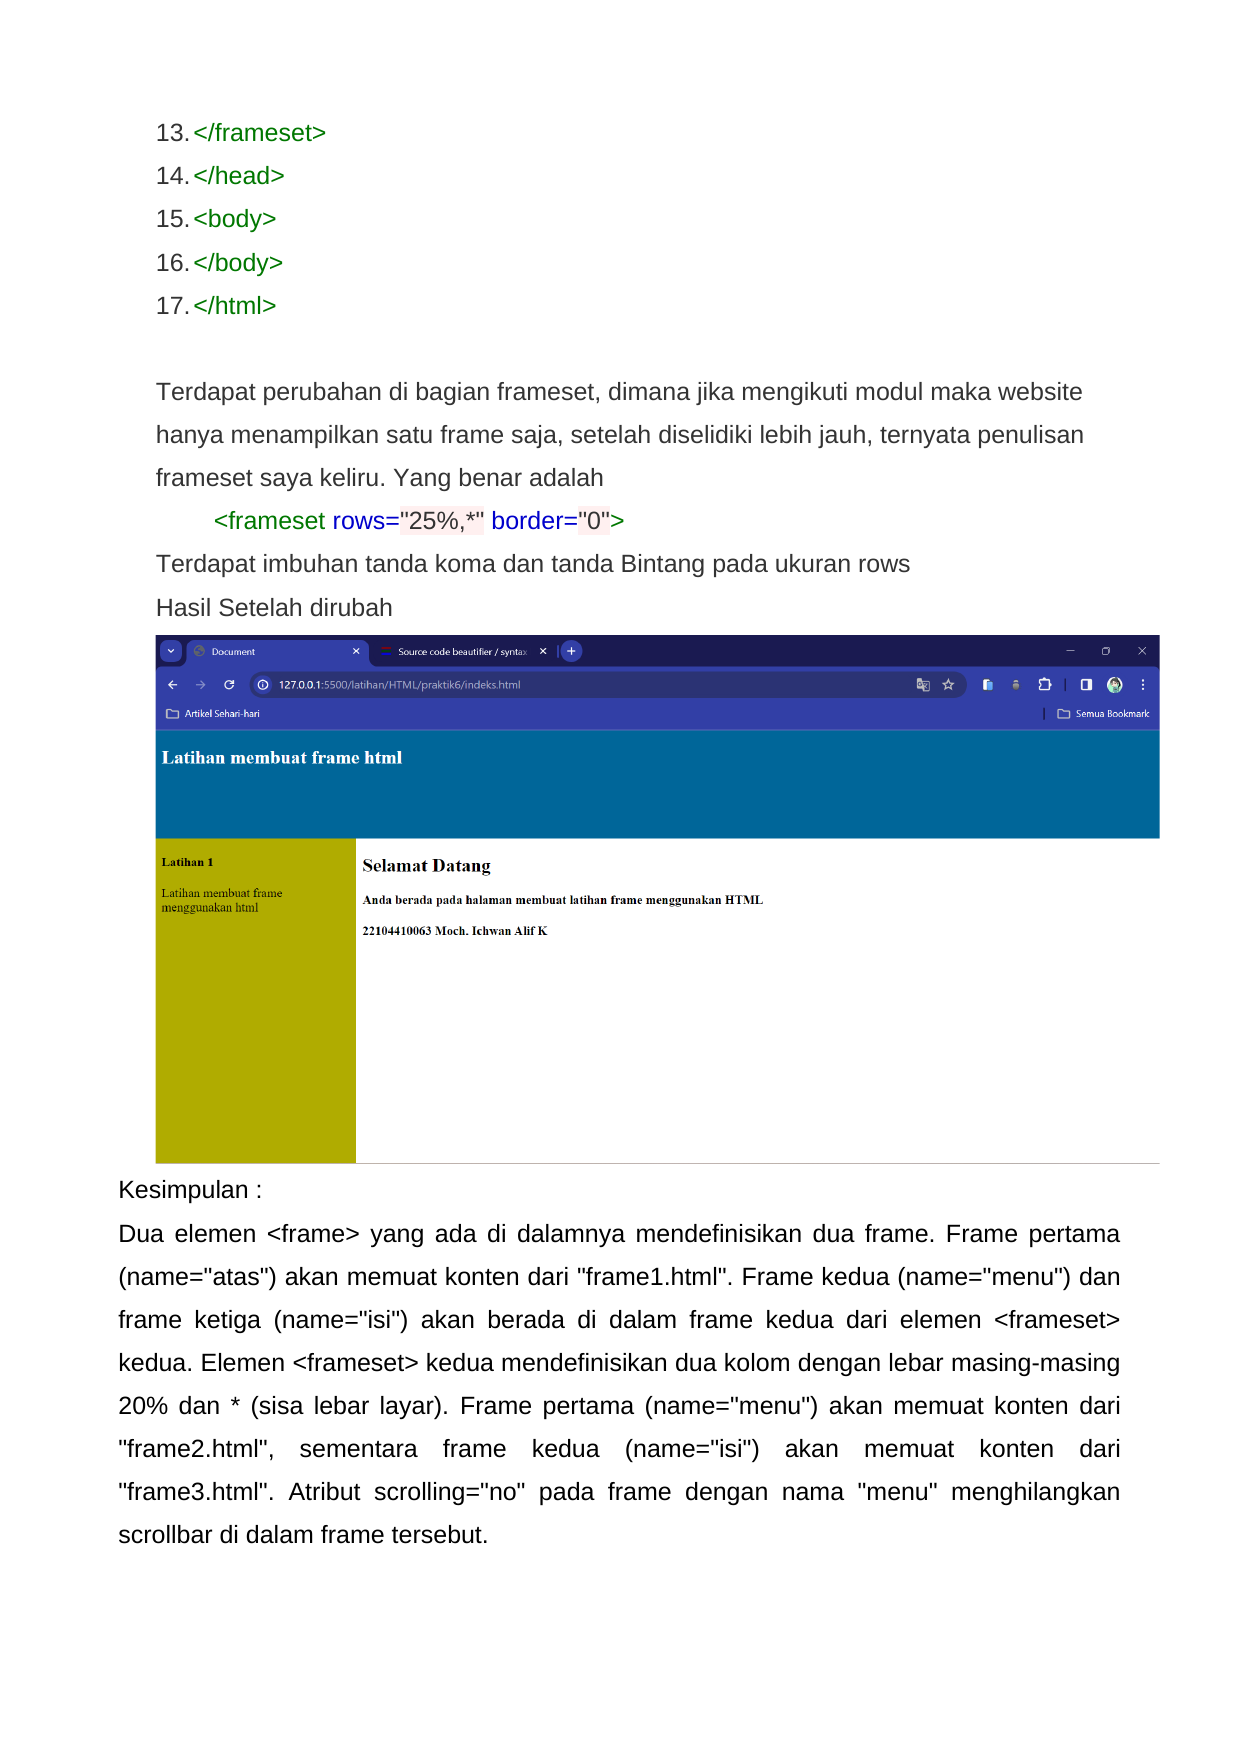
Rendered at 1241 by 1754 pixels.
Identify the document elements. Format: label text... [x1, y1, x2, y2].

list </html> [156, 291, 1122, 319]
picture [155, 635, 1160, 730]
list <body> [156, 204, 1122, 233]
picture [176, 756, 182, 763]
list </head> [156, 161, 1122, 190]
list </body> [156, 247, 1122, 276]
text Terdapat imbuhan tanda koma dan tanda Bintang pada ukuran rows [156, 549, 1122, 578]
picture [155, 839, 1160, 1164]
picture [328, 756, 334, 763]
picture [217, 756, 224, 763]
text <frameset rows="25%,*" border="0"> [118, 506, 400, 535]
text <frameset rows="25%,*" border="0"> [610, 506, 1122, 535]
text Hasil Setelah dirubah [156, 592, 1122, 621]
list </frameset> [156, 118, 1122, 147]
text Dua elemen <frame> yang ada di dalamnya mendefinisikan dua frame. Frame pertama (name="atas") akan memuat konten dari "frame1.html". Frame kedua (name="menu") dan frame ketiga (name="isi") akan berada di dalam frame kedua dari elemen <frameset> kedua. Elemen <frameset> kedua mendefinisikan dua kolom dengan lebar masing-masing 20% dan * (sisa lebar layar). Frame pertama (name="menu") akan memuat konten dari "frame2.html", sementara frame kedua (name="isi") akan memuat konten dari "frame3.html". Atribut scrolling="no" pada frame dengan nama "menu" menghilangkan scrollbar di dalam frame tersebut. [118, 1219, 1122, 1549]
text <frameset rows="25%,*" border="0"> [484, 506, 578, 535]
text Kesimpulan : [118, 1176, 1122, 1204]
text Terdapat perubahan di bagian frameset, dimana jika mengikuti modul maka website hanya menampilkan satu frame saja, setelah diselidiki lebih jauh, ternyata penulisan frameset saya keliru. Yang benar adalah [156, 377, 1122, 492]
